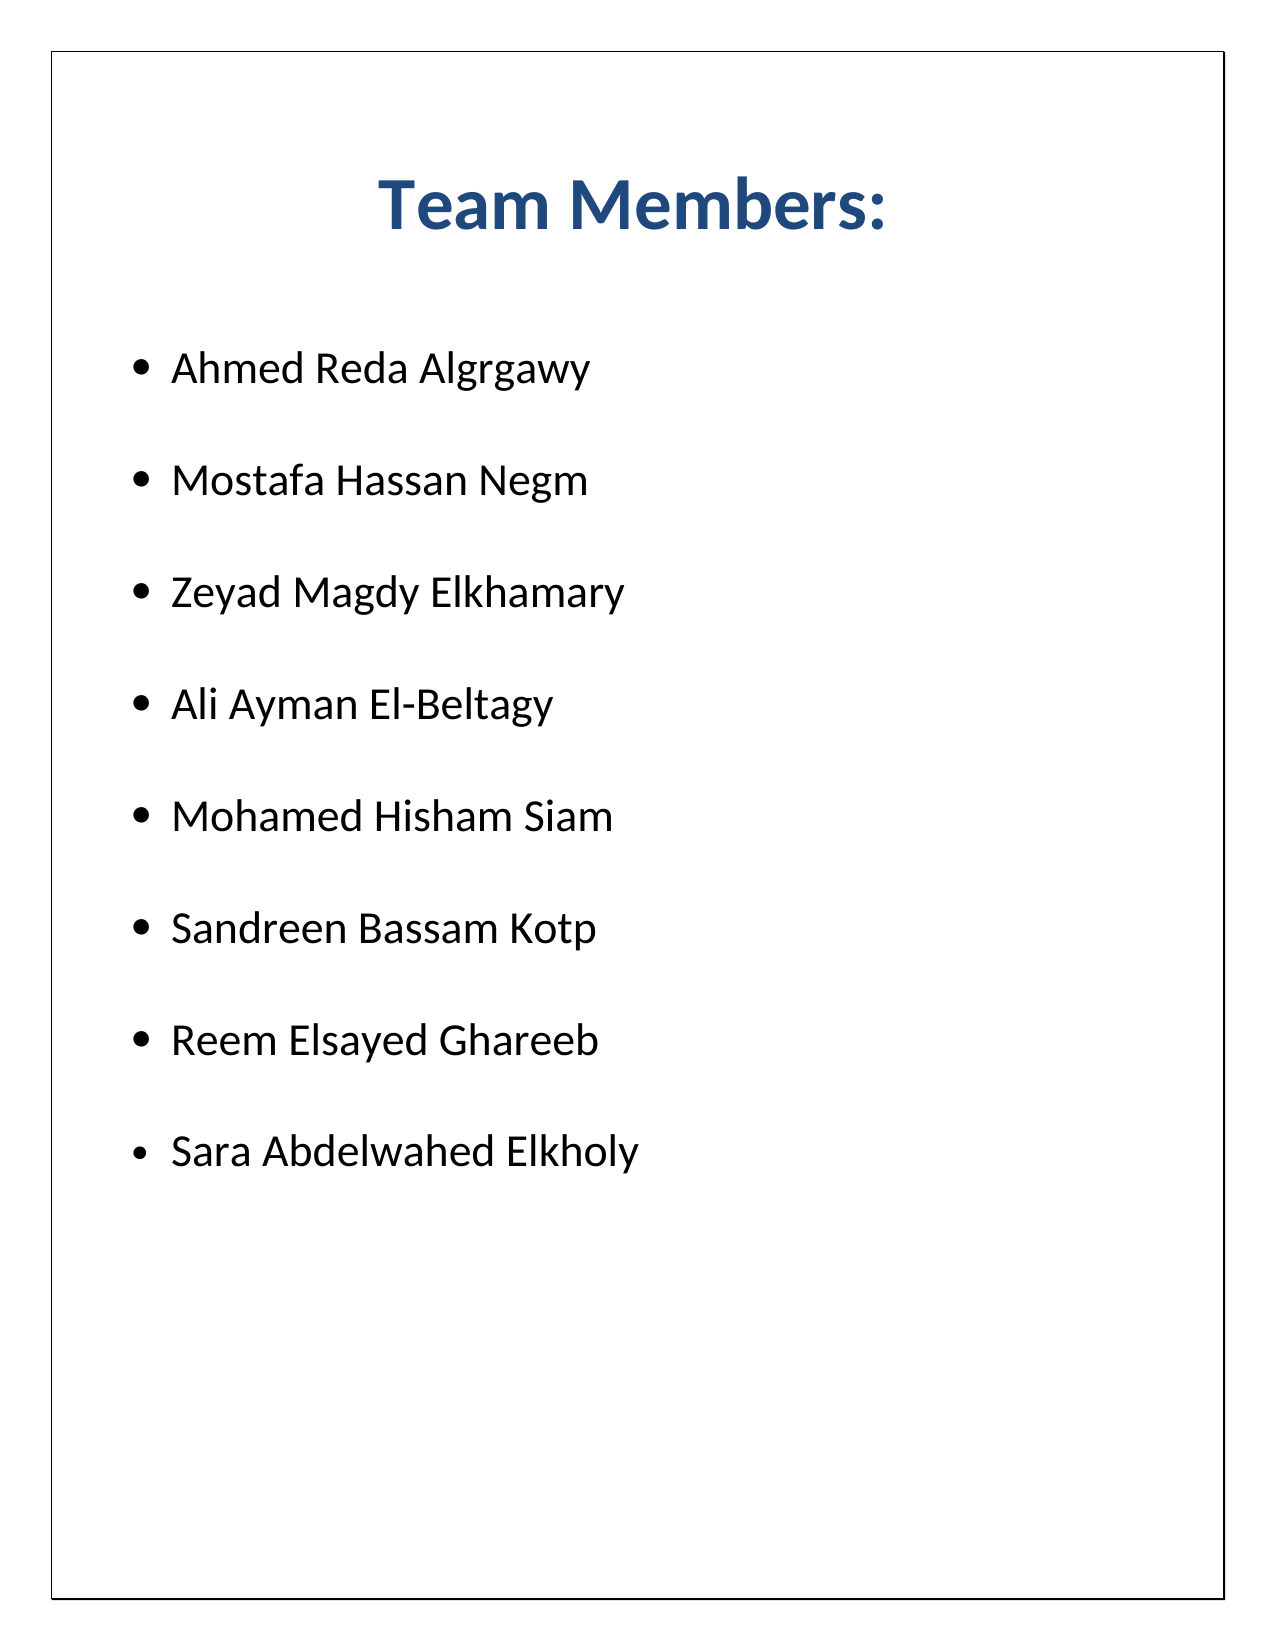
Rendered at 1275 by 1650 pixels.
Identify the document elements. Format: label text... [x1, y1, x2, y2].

list Mohamed Hisham Siam [133, 787, 1025, 843]
list Sandreen Bassam Kotp [133, 898, 1025, 954]
list Mostafa Hassan Negm [133, 451, 1025, 507]
list Reem Elsayed Ghareeb [133, 1010, 1025, 1066]
text Team Members: [207, 156, 1059, 248]
list Ali Ayman El-Beltagy [133, 675, 1025, 731]
list Ahmed Reda Algrgawy [133, 339, 1025, 395]
list Sara Abdelwahed Elkholy [133, 1122, 1025, 1178]
list Zeyad Magdy Elkhamary [133, 563, 1025, 619]
